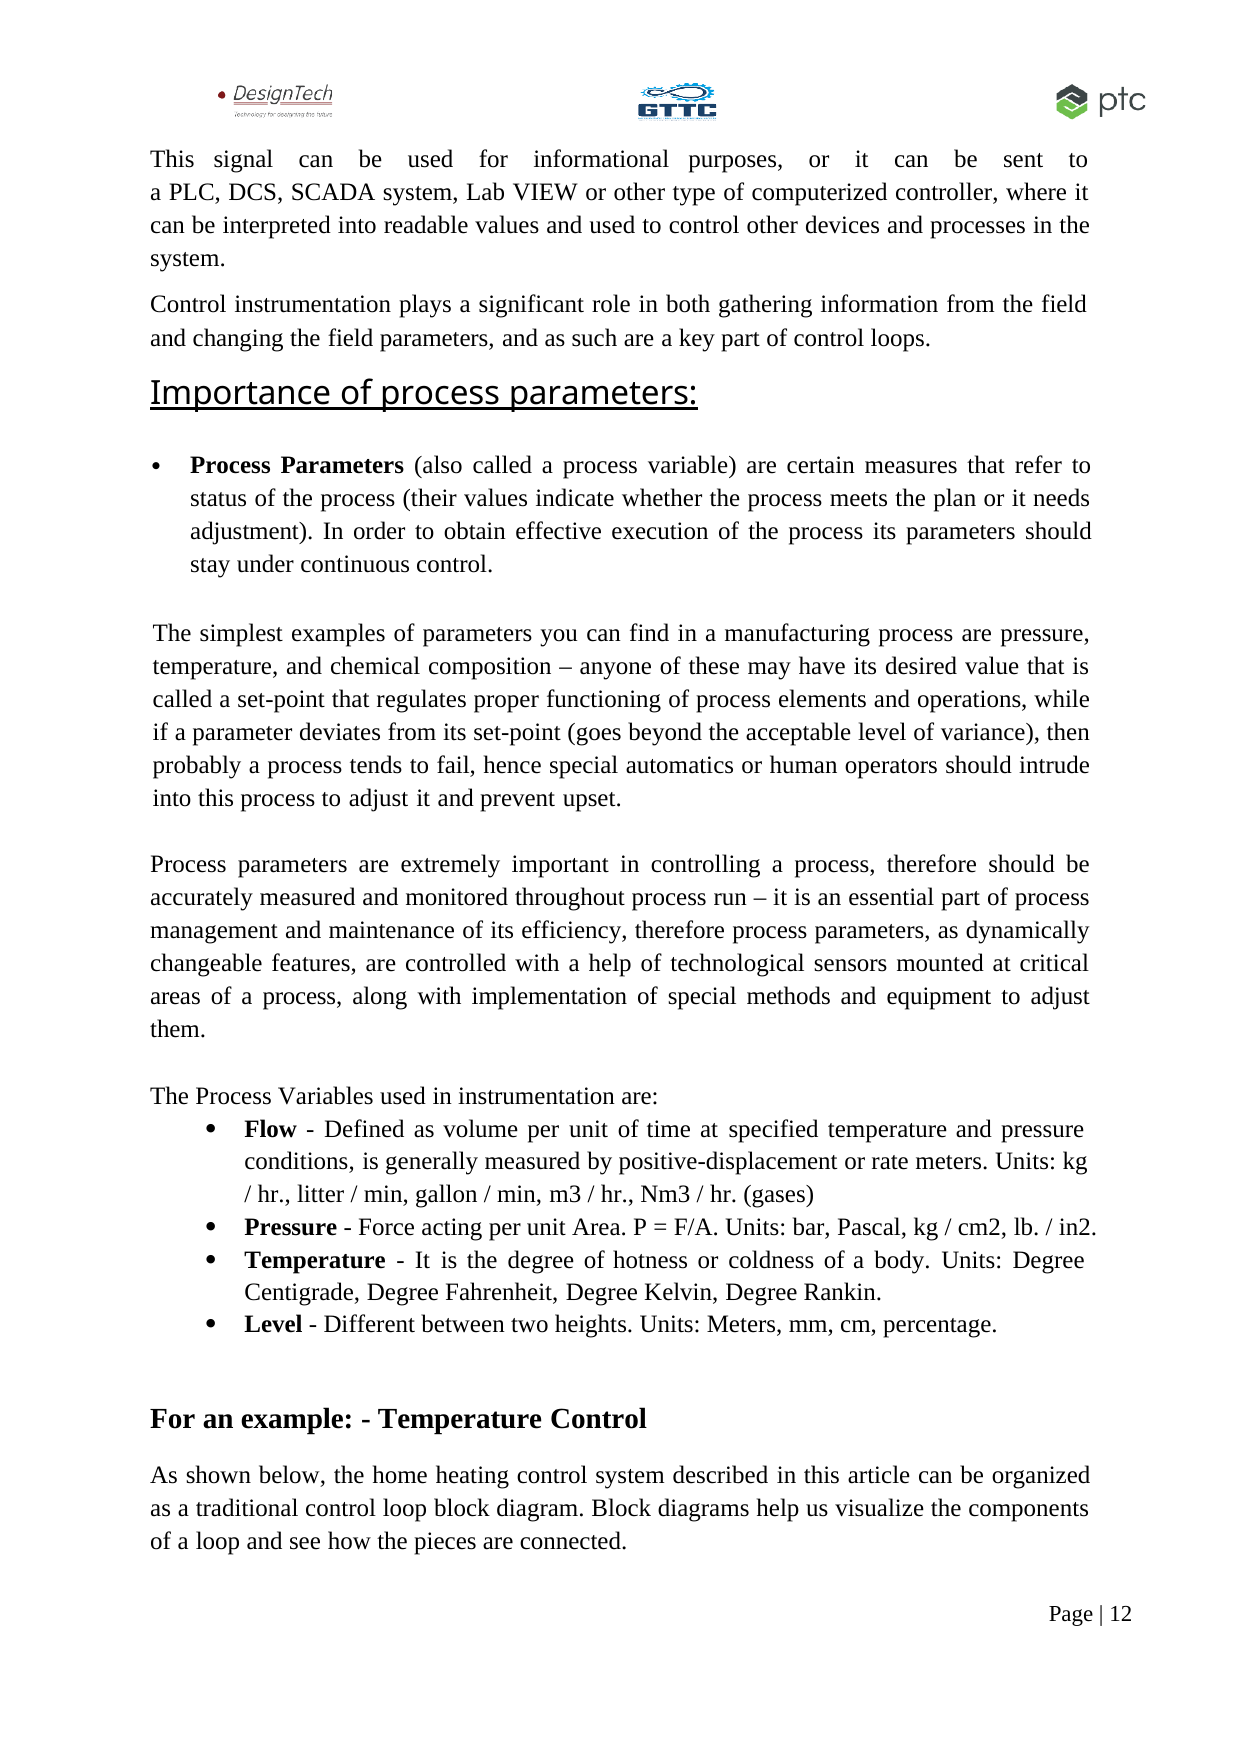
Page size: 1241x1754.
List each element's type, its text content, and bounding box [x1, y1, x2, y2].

list Level - Different between two heights. Units: Meters, mm, cm, percentage. [206, 1309, 1132, 1338]
picture [1056, 83, 1146, 120]
list Temperature - It is the degree of hotness or coldness of a body. Units: Degree Centigrade, Degree Fahrenheit, Degree Kelvin, Degree Rankin. [206, 1245, 1087, 1306]
text The simplest examples of parameters you can find in a manufacturing process are pressure, temperature, and chemical composition – anyone of these may have its desired value that is called a set-point that regulates proper functioning of process elements and operations, while if a parameter deviates from its set-point (goes beyond the acceptable level of variance), then probably a process tends to fail, hence special automatics or human operators should intrude into this process to adjust it and prevent upset. [152, 618, 1091, 812]
list Pressure - Force acting per unit Area. P = F/A. Units: bar, Pascal, kg / cm2, lb. / in2. [206, 1212, 1132, 1241]
text The Process Variables used in instrumentation are: [150, 1081, 1132, 1109]
text / hr., litter / min, gallon / min, m3 / hr., Nm3 / hr. (gases) [244, 1179, 1132, 1208]
picture [638, 83, 717, 121]
list Process Parameters (also called a process variable) are certain measures that refer to status of the process (their values indicate whether the process meets the plan or it needs adjustment). In order to obtain effective execution of the process its parameters should stay under continuous control. [152, 450, 1092, 578]
text Control instrumentation plays a significant role in both gathering information from the field and changing the field parameters, and as such are a key part of control loops. [150, 289, 1088, 351]
text This signal can be used for informational purposes, or it can be sent to a PLC, DCS, SCADA system, Lab VIEW or other type of computerized controller, where it can be interpreted into readable values and used to control other devices and processes in the system. [150, 144, 1091, 272]
subtitle For an example: - Temperature Control [150, 1401, 1132, 1435]
subtitle Importance of process parameters: [150, 369, 1132, 414]
picture [218, 84, 333, 118]
list Flow - Defined as volume per unit of time at specified temperature and pressure conditions, is generally measured by positive-displacement or rate meters. Units: kg [206, 1114, 1087, 1175]
text Process parameters are extremely important in controlling a process, therefore should be accurately measured and monitored throughout process run – it is an essential part of process management and maintenance of its efficiency, therefore process parameters, as dynamically changeable features, are controlled with a help of technological sensors mounted at critical areas of a process, along with implementation of special methods and equipment to adjust them. [150, 849, 1091, 1043]
text As shown below, the home heating control system described in this article can be organized as a traditional control loop block diagram. Block diagrams help us visualize the components of a loop and see how the pieces are connected. [150, 1460, 1091, 1555]
